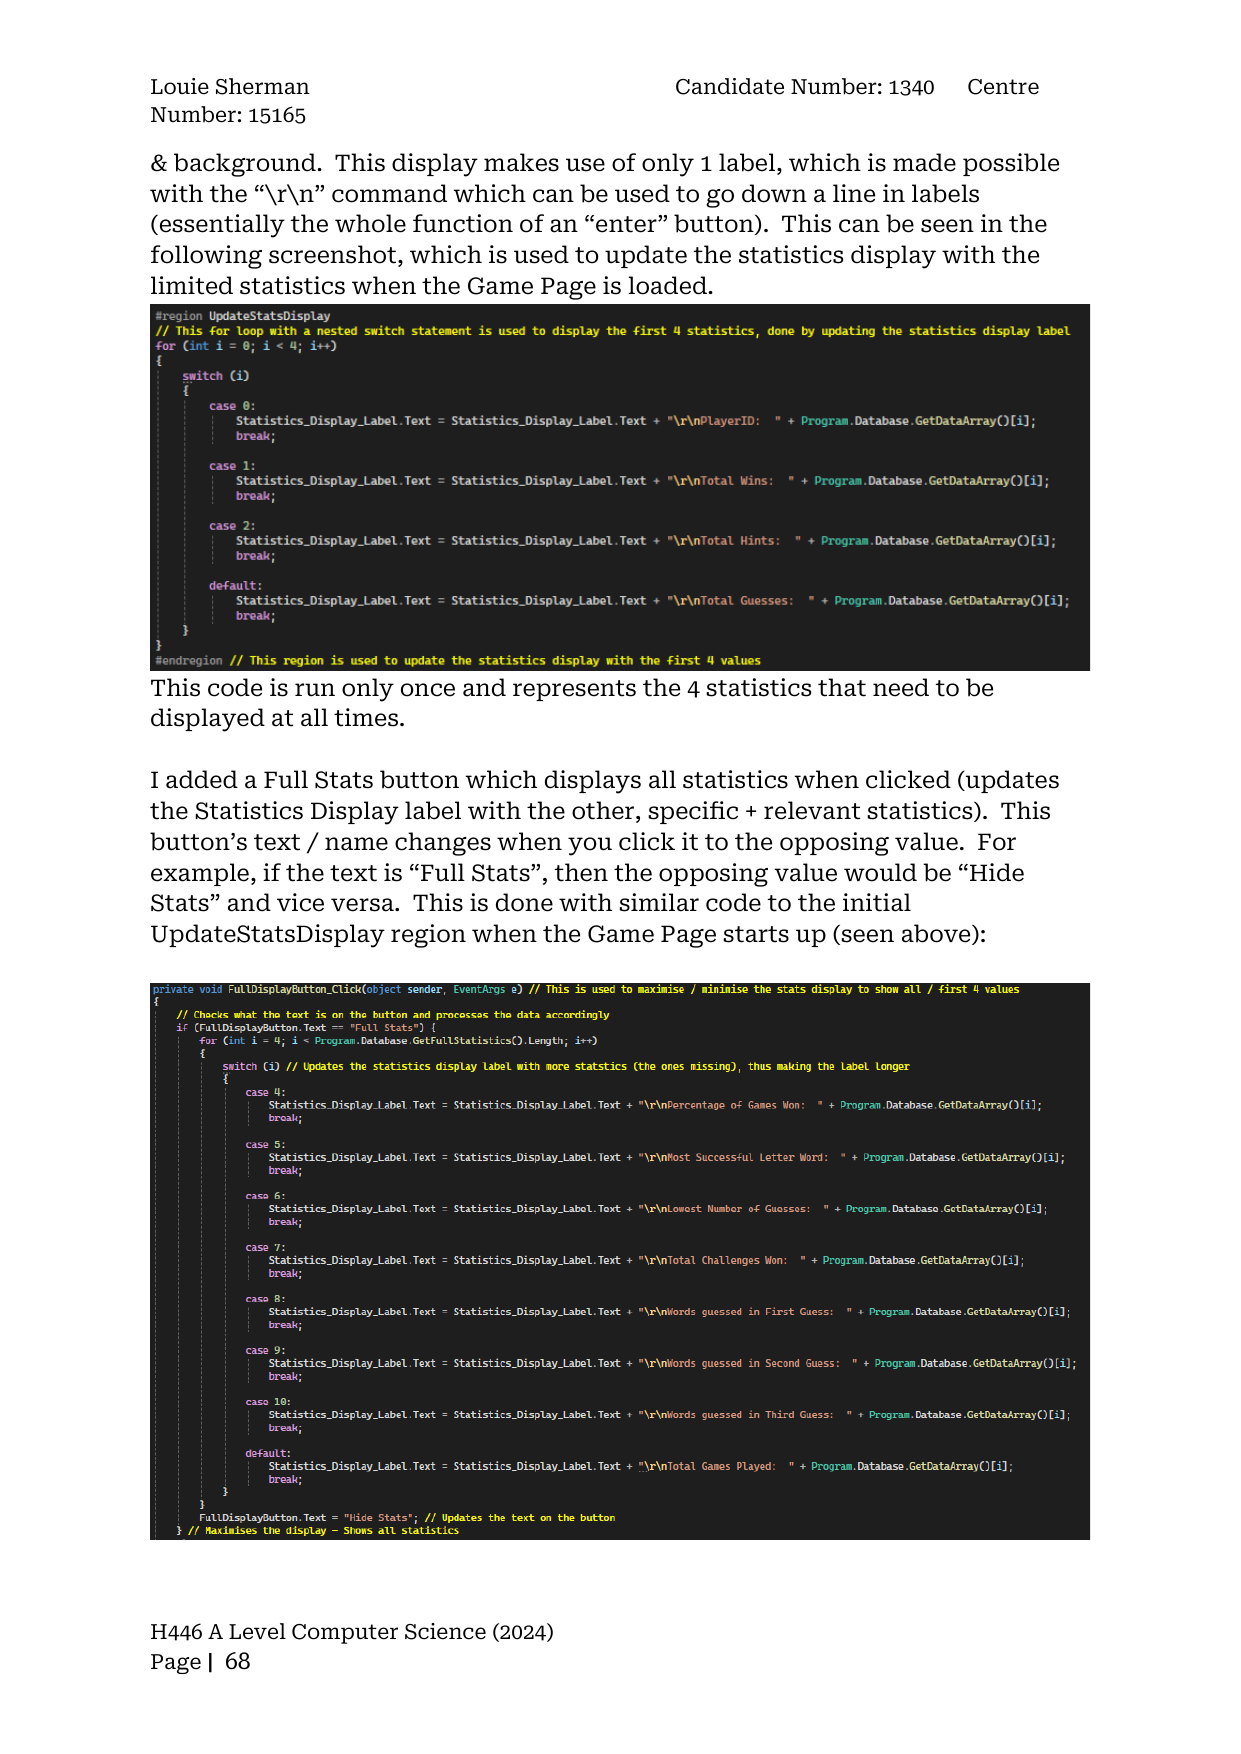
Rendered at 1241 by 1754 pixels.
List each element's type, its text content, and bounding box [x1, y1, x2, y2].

text I added a Full Stats button which displays all statistics when clicked (updates the Statistics Display label with the other, specific + relevant statistics). This button’s text / name changes when you click it to the opposing value. For example, if the text is “Full Stats”, then the opposing value would be “Hide Stats” and vice versa. This is done with similar code to the initial UpdateStatsDisplay region when the Game Page starts up (seen above): [150, 767, 1090, 948]
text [150, 150, 1090, 300]
picture [150, 983, 1091, 1540]
text This code is run only once and represents the 4 statistics that need to be displayed at all times. [150, 675, 1090, 732]
picture [150, 304, 1091, 671]
